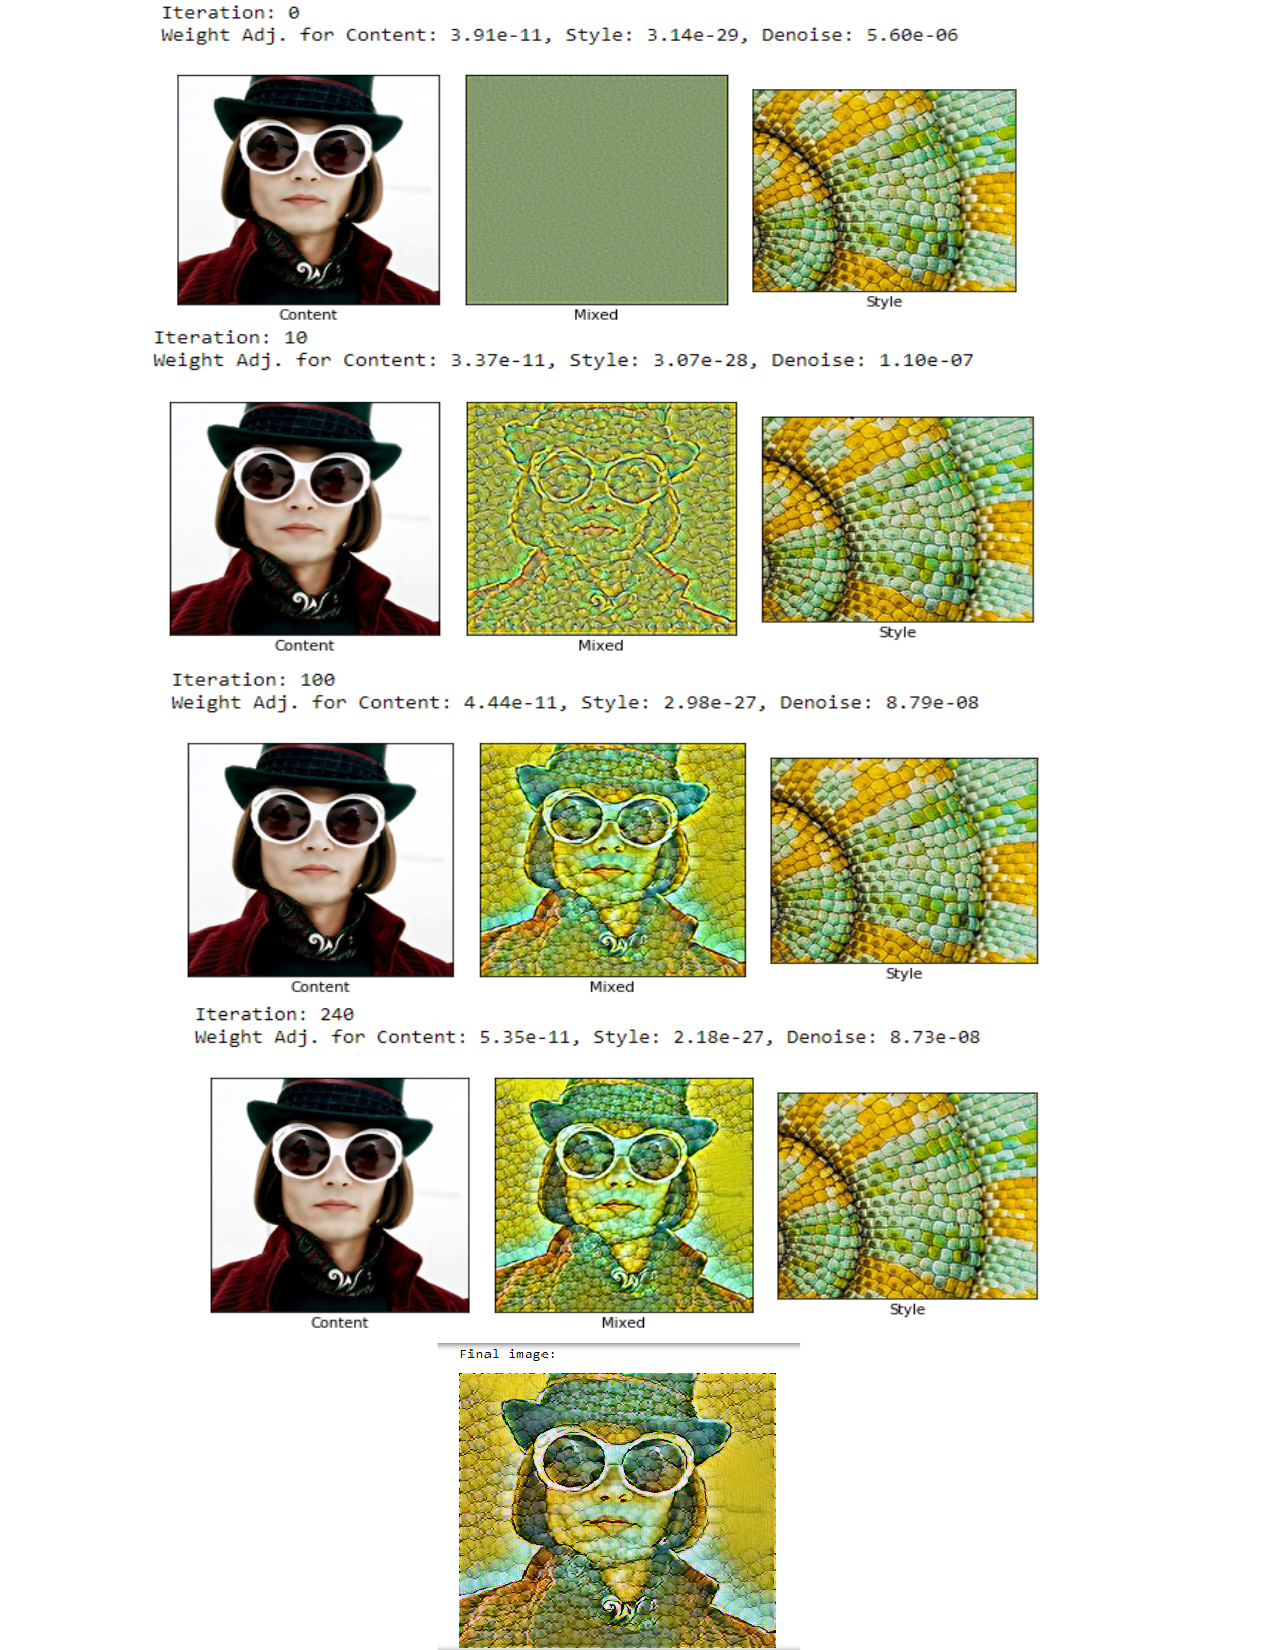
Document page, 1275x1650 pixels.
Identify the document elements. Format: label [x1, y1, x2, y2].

picture [51, 0, 1161, 1650]
